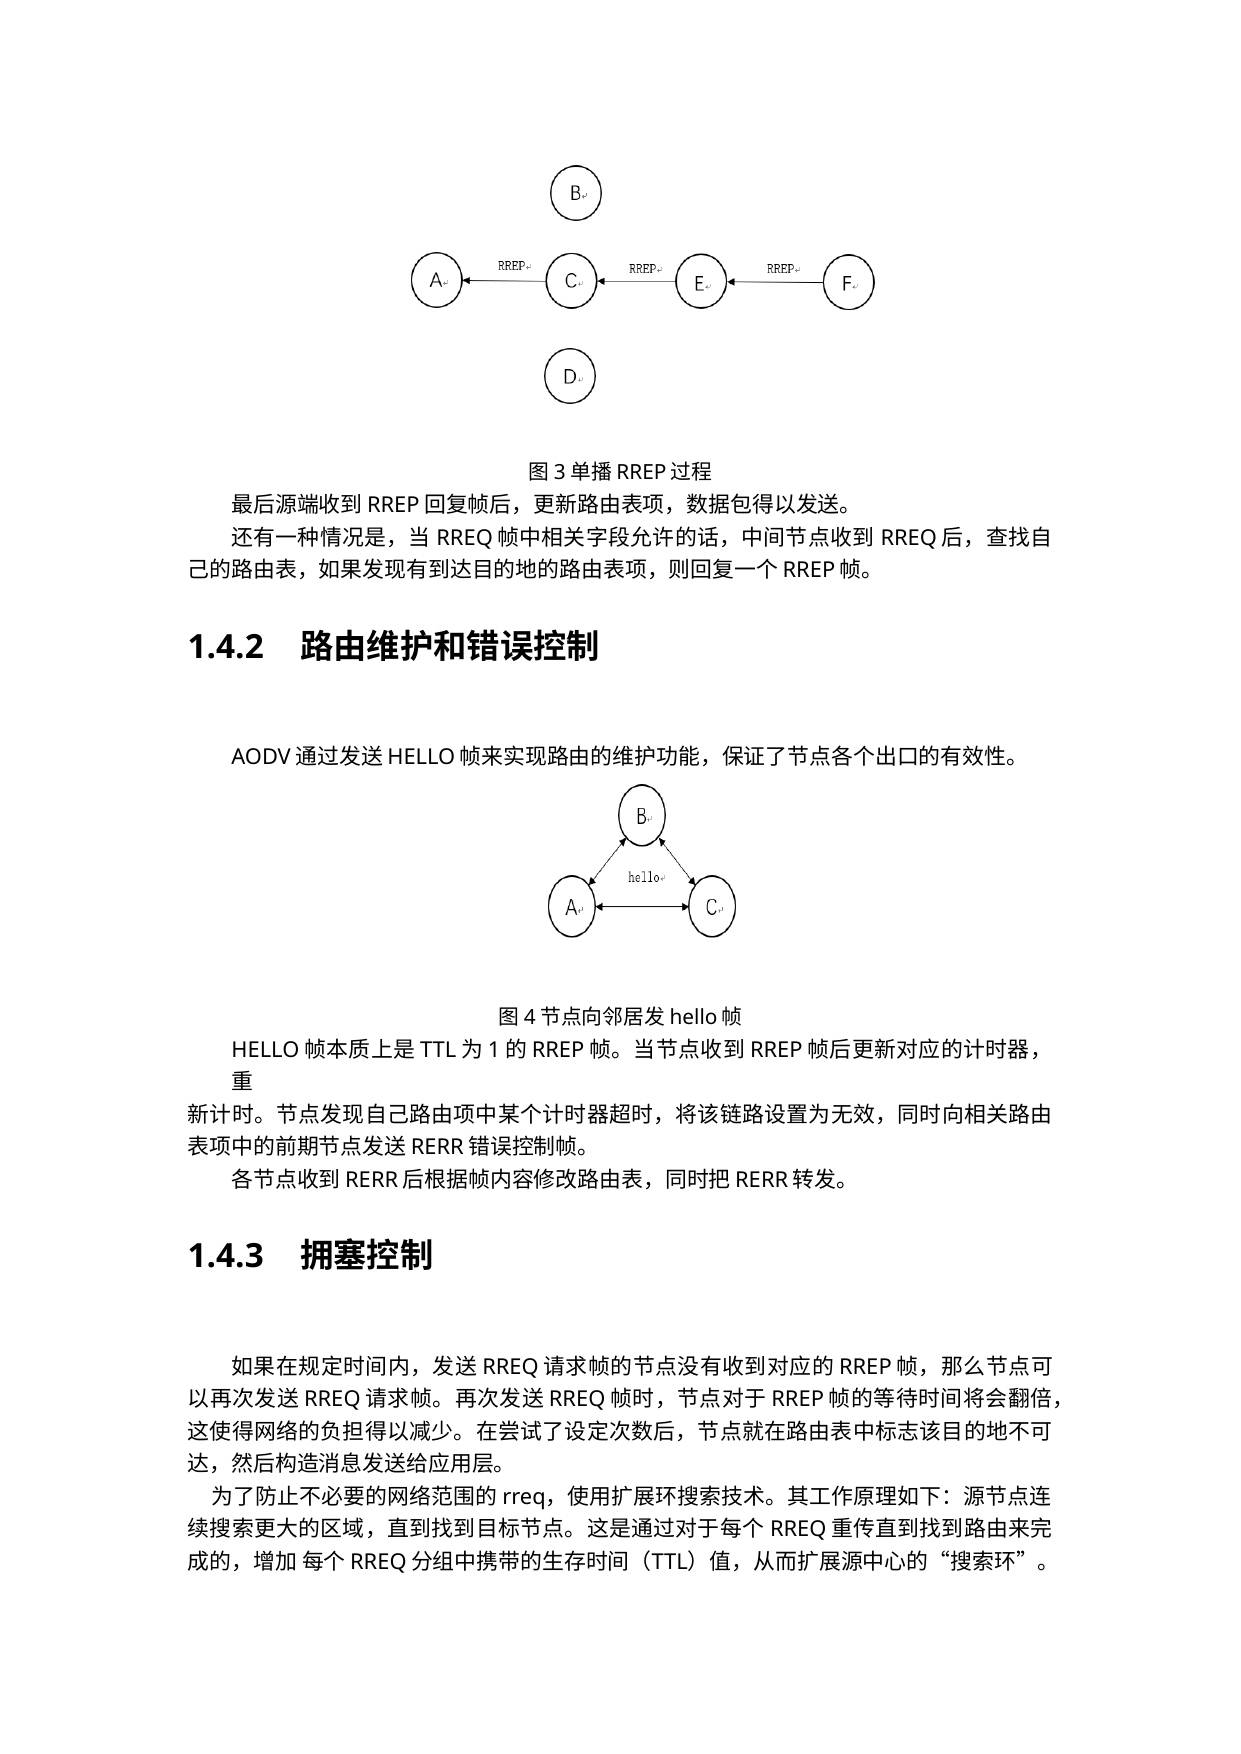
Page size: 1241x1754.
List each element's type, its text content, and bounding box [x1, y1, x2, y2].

subtitle 路由维护和错误控制 [187, 612, 1053, 677]
text 最后源端收到RREP回复帧后，更新路由表项，数据包得以发送。 [231, 487, 1053, 519]
text 还有一种情况是，当RREQ帧中相关字段允许的话，中间节点收到RREQ后，查找自己的路由表，如果发现有到达目的地的路由表项，则回复一个RREP帧。 [187, 519, 1053, 584]
text AODV通过发送HELLO帧来实现路由的维护功能，保证了节点各个出口的有效性。 [231, 739, 1053, 771]
text 各节点收到RERR后根据帧内容修改路由表，同时把RERR转发。 [187, 1161, 1053, 1194]
subtitle 拥塞控制 [187, 1221, 1053, 1286]
text 图 4 节点向邻居发hello帧 [187, 999, 1053, 1031]
picture [490, 771, 794, 975]
text 图 3 单播RREP过程 [187, 454, 1053, 487]
text 如果在规定时间内，发送RREQ请求帧的节点没有收到对应的RREP帧，那么节点可以再次发送RREQ请求帧。再次发送RREQ帧时，节点对于RREP帧的等待时间将会翻倍，这使得网络的负担得以减少。在尝试了设定次数后，节点就在路由表中标志该目的地不可达，然后构造消息发送给应用层。 [187, 1348, 1053, 1478]
text 为了防止不必要的网络范围的rreq，使用扩展环搜索技术。其工作原理如下：源节点连续搜索更大的区域，直到找到目标节点。这是通过对于每个RREQ重传直到找到路由来完成的，增加 每个RREQ分组中携带的生存时间（TTL）值，从而扩展源中心的“搜索环”。 [187, 1478, 1053, 1576]
text 新计时。节点发现自己路由项中某个计时器超时，将该链路设置为无效，同时向相关路由表项中的前期节点发送RERR错误控制帧。 [187, 1096, 1053, 1161]
text HELLO帧本质上是TTL为1的RREP帧。当节点收到RREP帧后更新对应的计时器，重 [231, 1031, 1053, 1096]
picture [399, 162, 885, 430]
